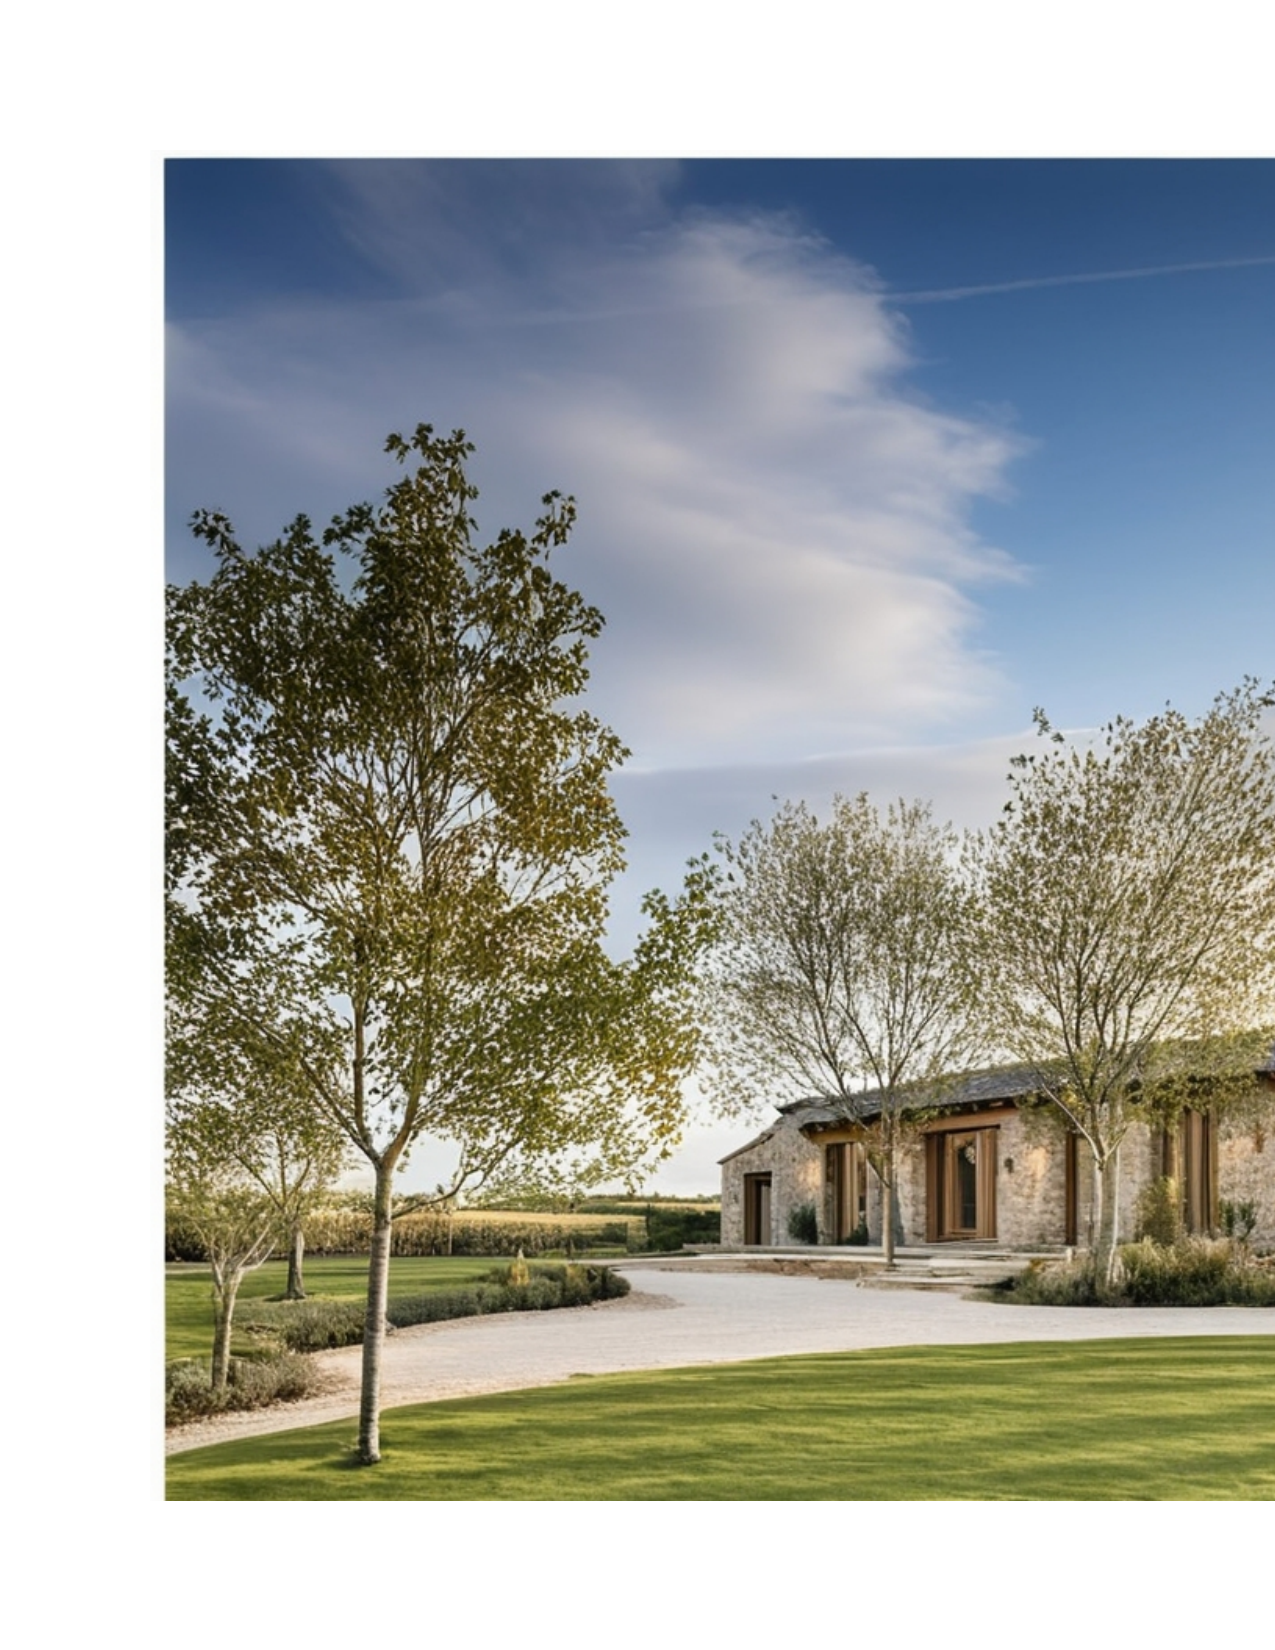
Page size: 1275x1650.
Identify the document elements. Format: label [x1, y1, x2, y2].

picture [150, 150, 1275, 1501]
